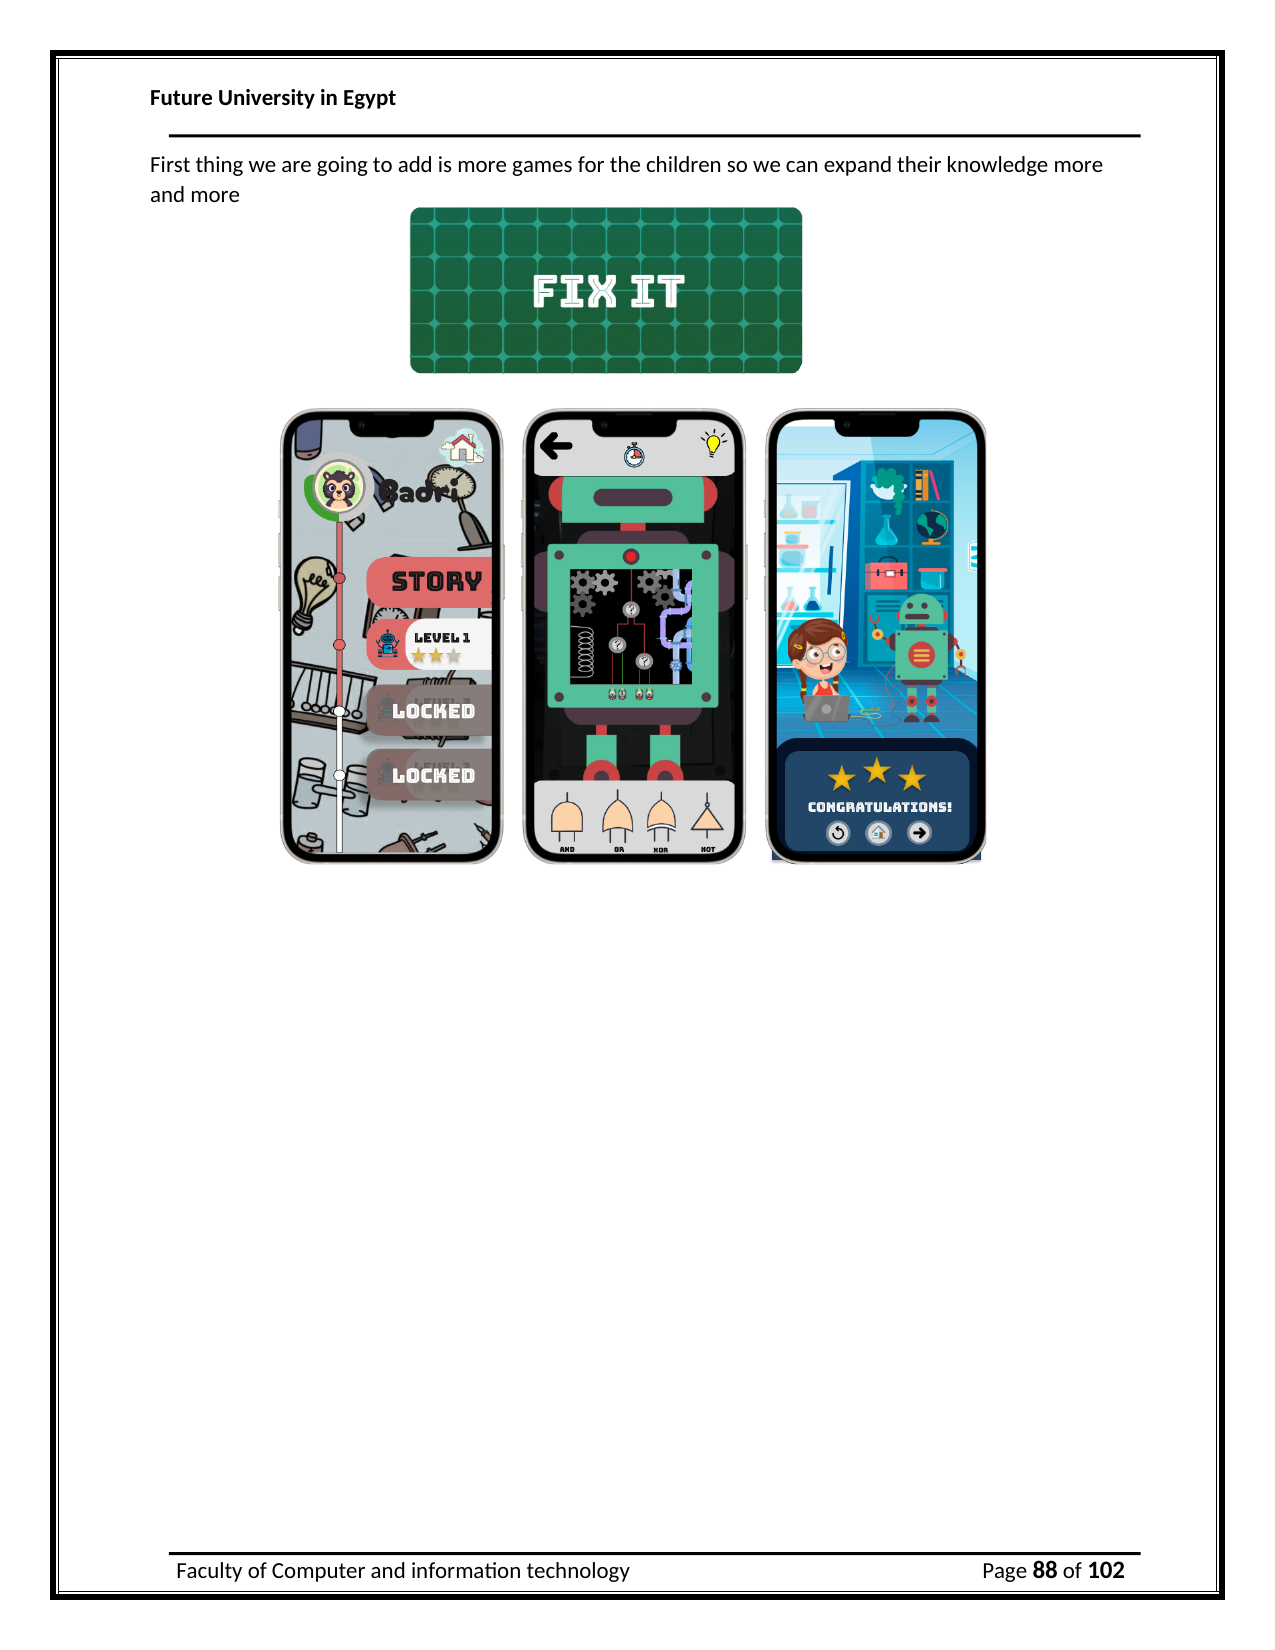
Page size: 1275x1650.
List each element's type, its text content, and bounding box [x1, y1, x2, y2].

text First thing we are going to add is more games for the children so we can expand their knowledge more and more [150, 150, 1125, 208]
picture [277, 407, 987, 865]
picture [403, 203, 809, 379]
